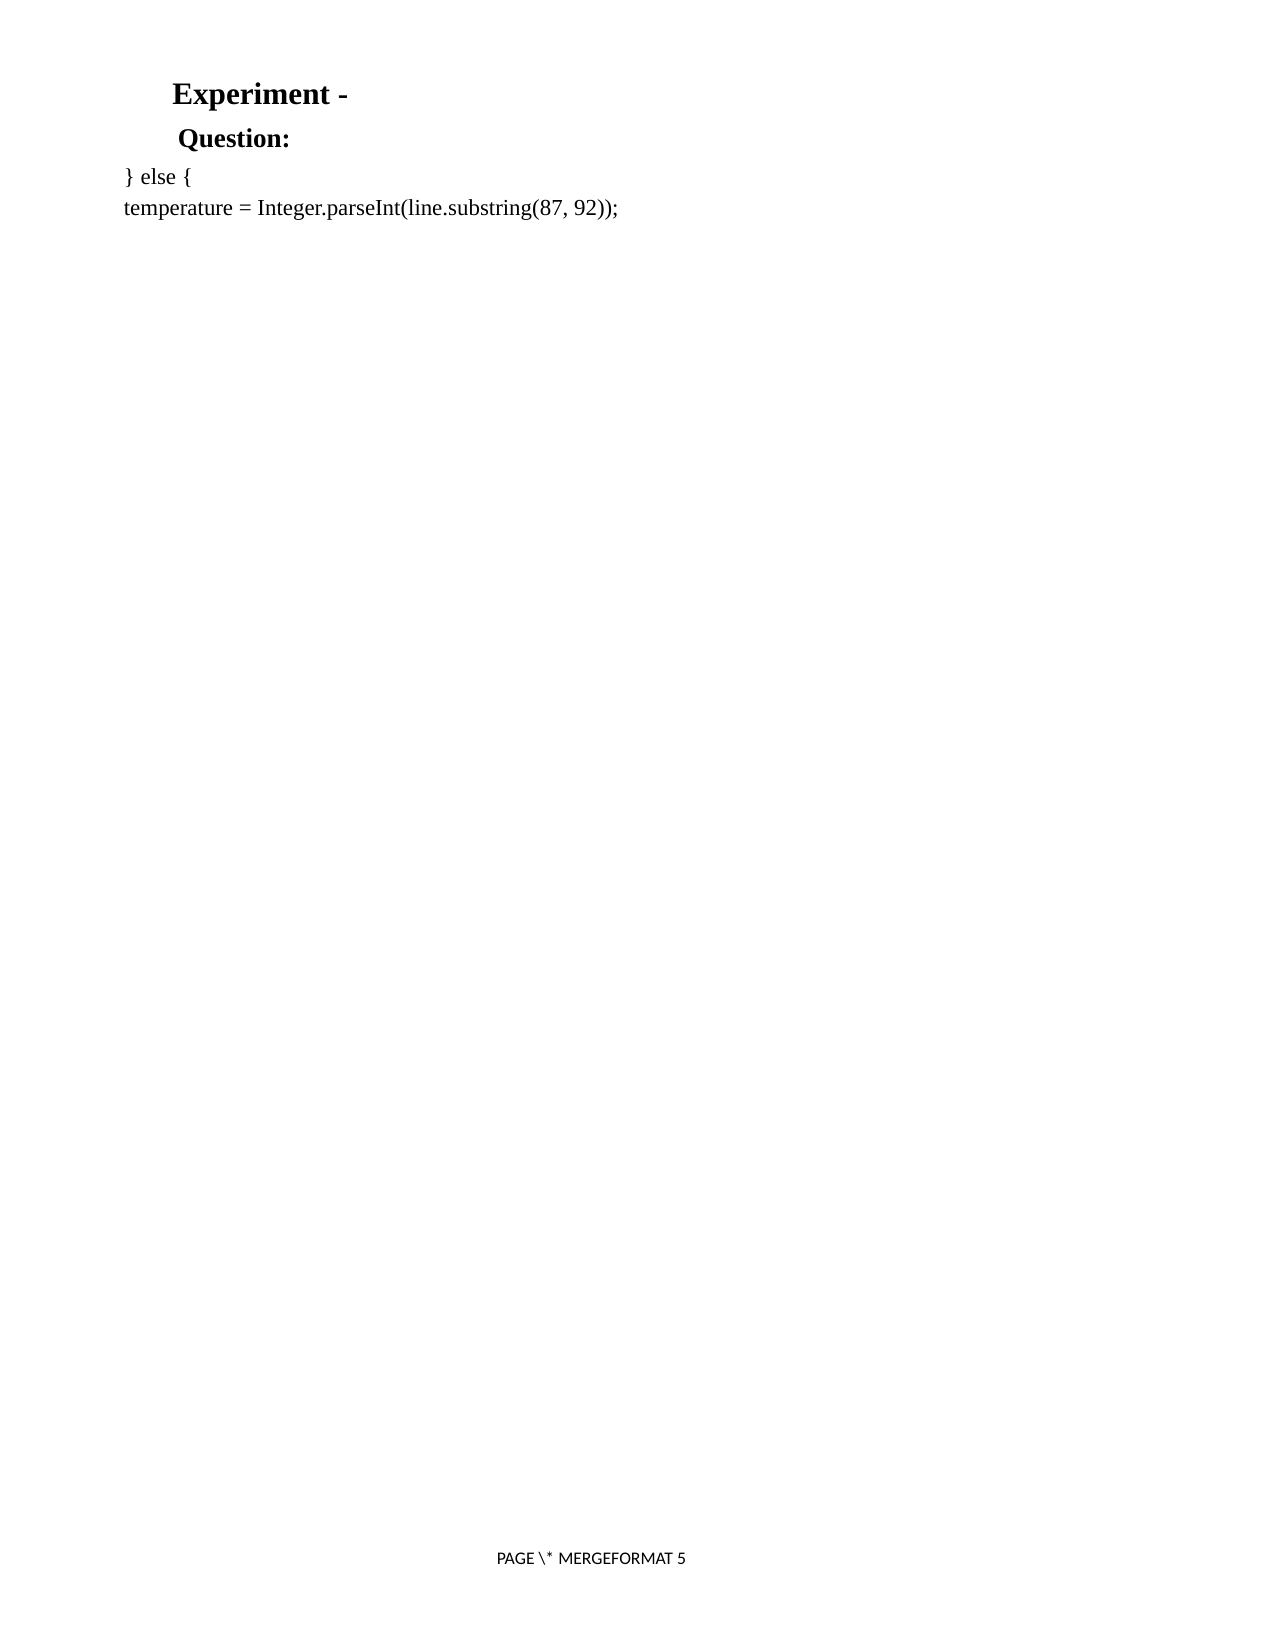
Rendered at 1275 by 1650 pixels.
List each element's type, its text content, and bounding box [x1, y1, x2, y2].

text } else { [124, 163, 1161, 189]
text temperature = Integer.parseInt(line.substring(87, 92)); [124, 194, 1161, 221]
